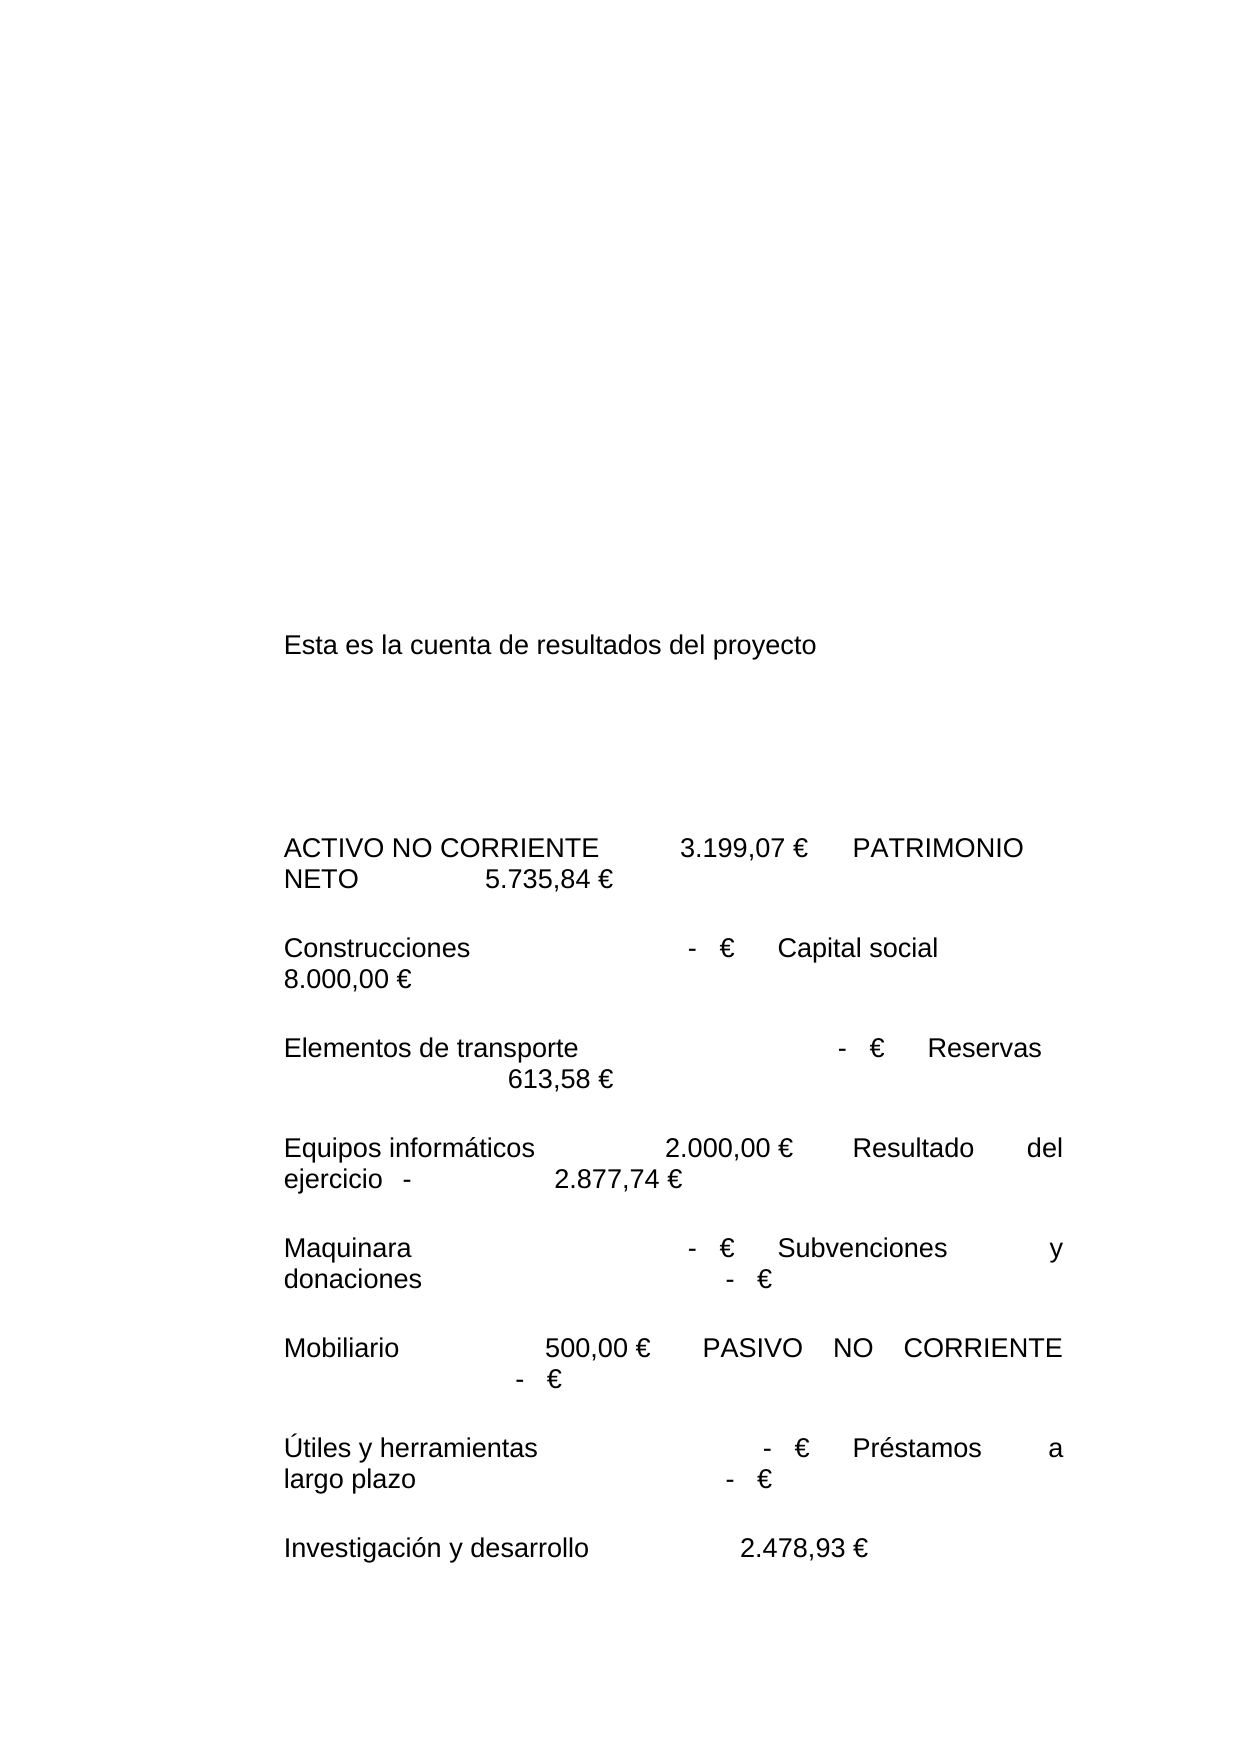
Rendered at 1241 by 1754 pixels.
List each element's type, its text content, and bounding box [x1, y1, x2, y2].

text Equipos informáticos 2.000,00 € Resultado del ejercicio - 2.877,74 € [283, 1132, 1063, 1194]
text ACTIVO NO CORRIENTE 3.199,07 € PATRIMONIO NETO 5.735,84 € [283, 832, 1063, 894]
text Elementos de transporte - € Reservas 613,58 € [283, 1032, 1063, 1094]
text Construcciones - € Capital social 8.000,00 € [283, 932, 1063, 994]
text Útiles y herramientas - € Préstamos a largo plazo - € [283, 1432, 1063, 1494]
text Esta es la cuenta de resultados del proyecto [283, 629, 1063, 660]
text Mobiliario 500,00 € PASIVO NO CORRIENTE - € [283, 1332, 1063, 1394]
text Investigación y desarrollo 2.478,93 € [283, 1532, 1063, 1563]
text Maquinara - € Subvenciones y donaciones - € [283, 1232, 1063, 1294]
